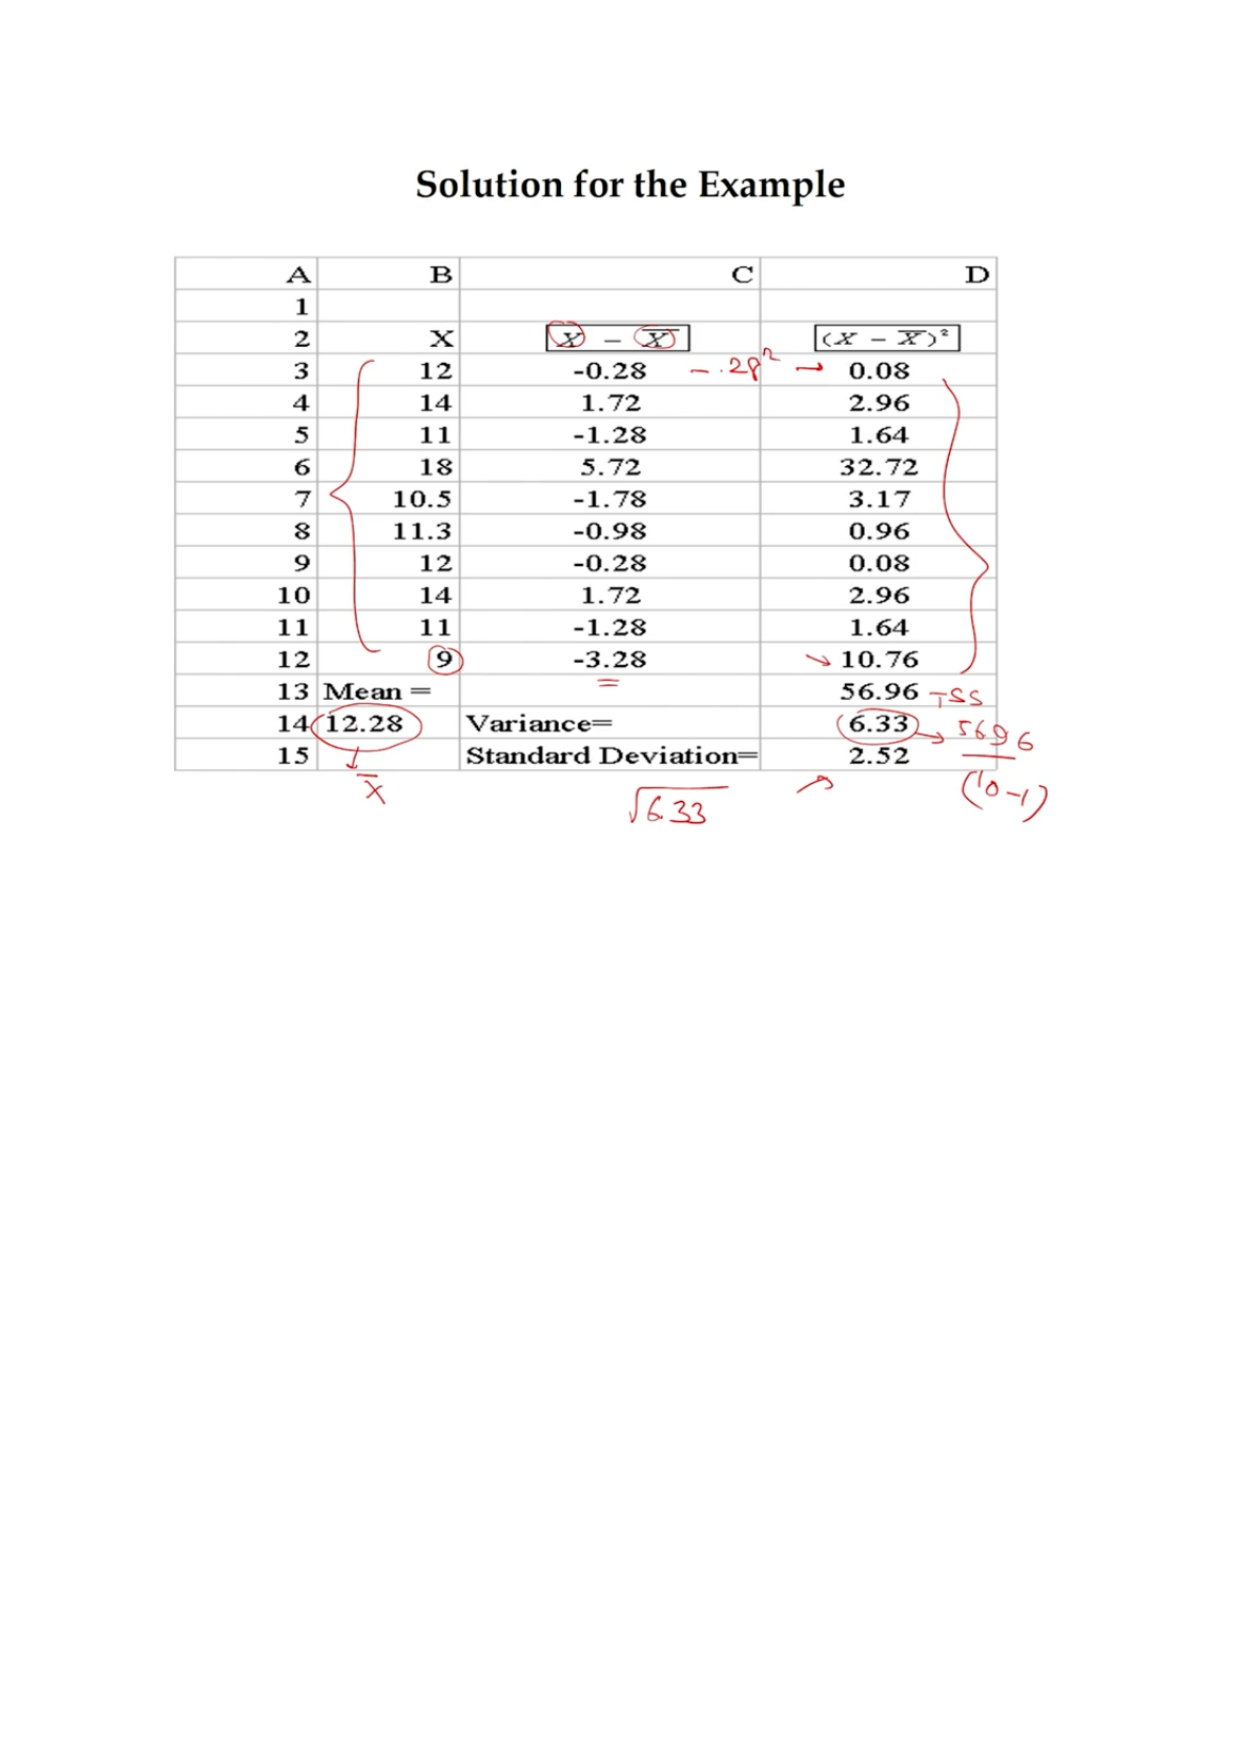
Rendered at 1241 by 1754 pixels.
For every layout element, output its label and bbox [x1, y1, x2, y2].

picture [150, 150, 1091, 842]
